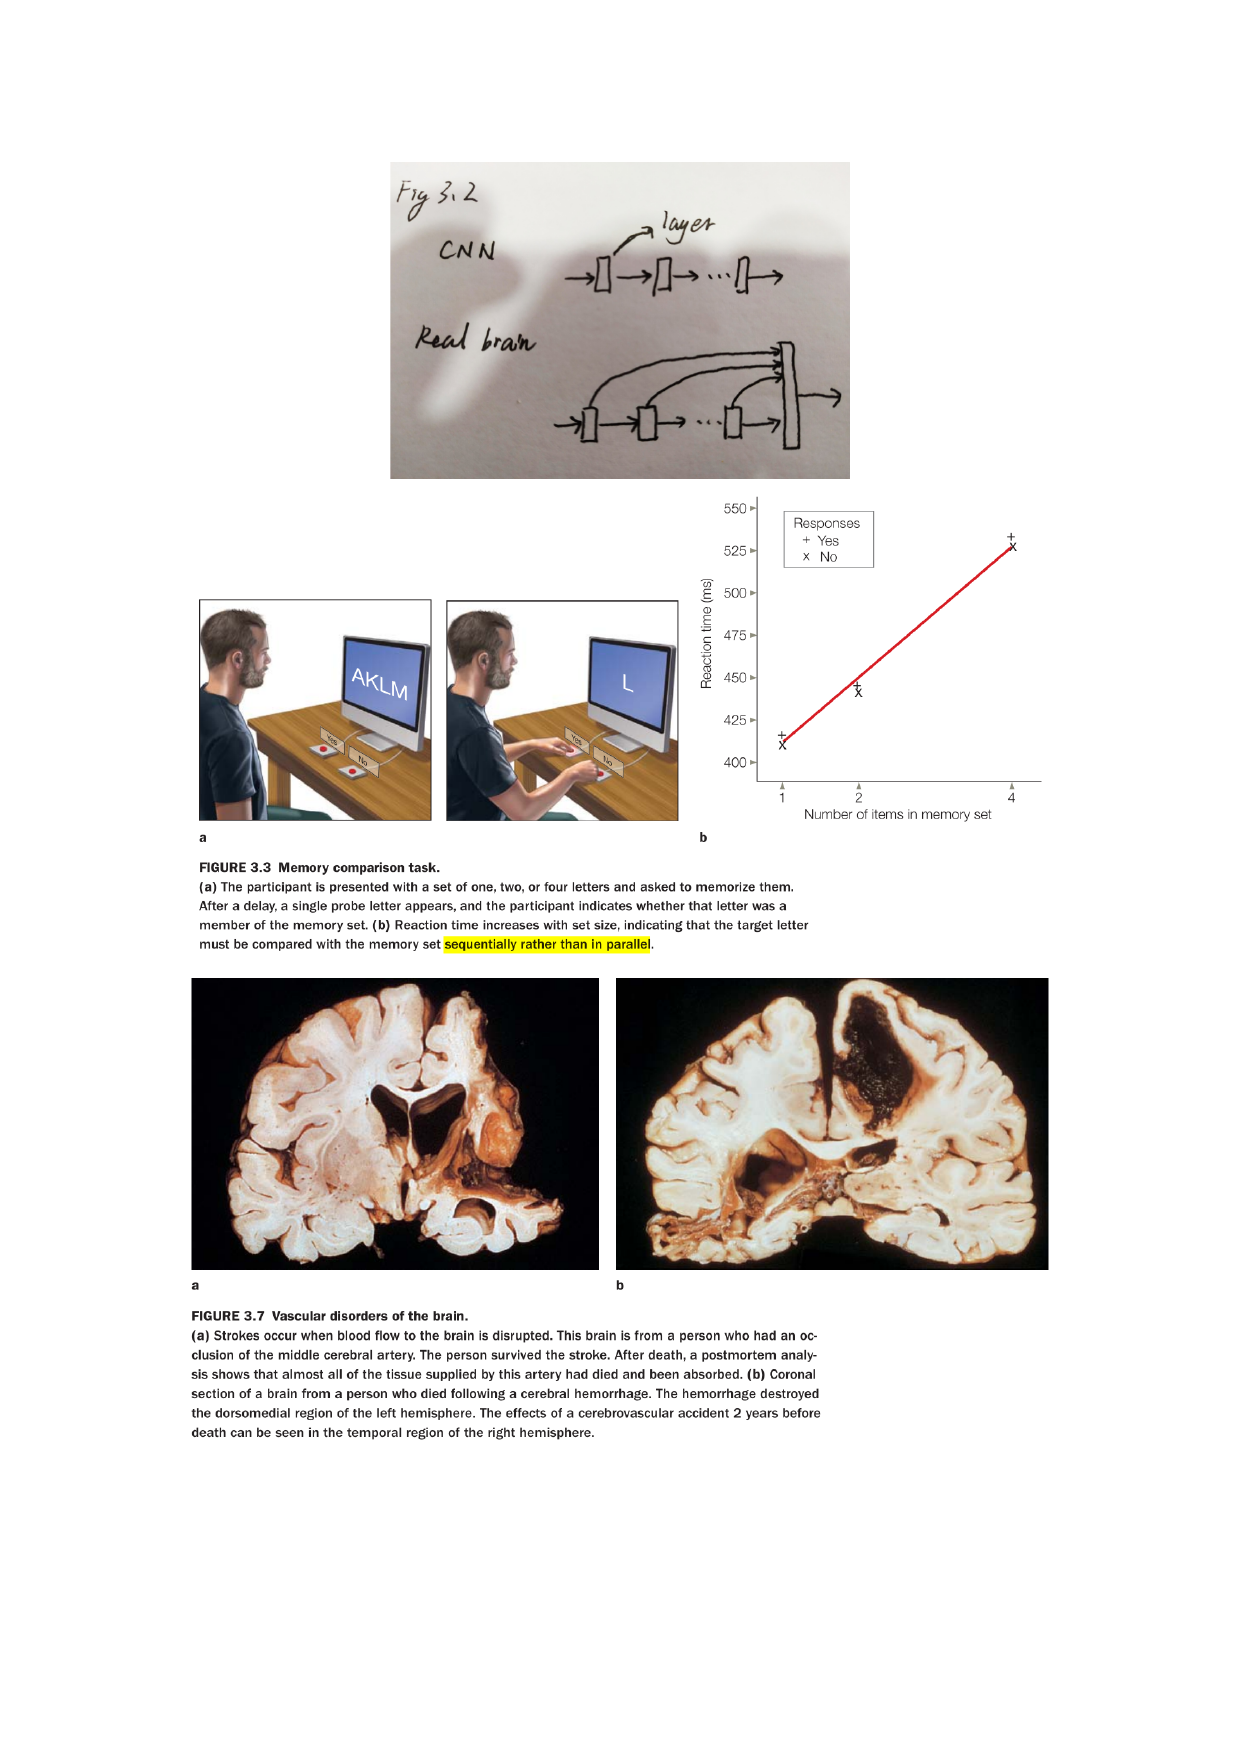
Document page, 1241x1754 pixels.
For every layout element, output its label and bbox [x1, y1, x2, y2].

picture [390, 162, 850, 479]
picture [187, 487, 1053, 964]
picture [187, 974, 1053, 1443]
